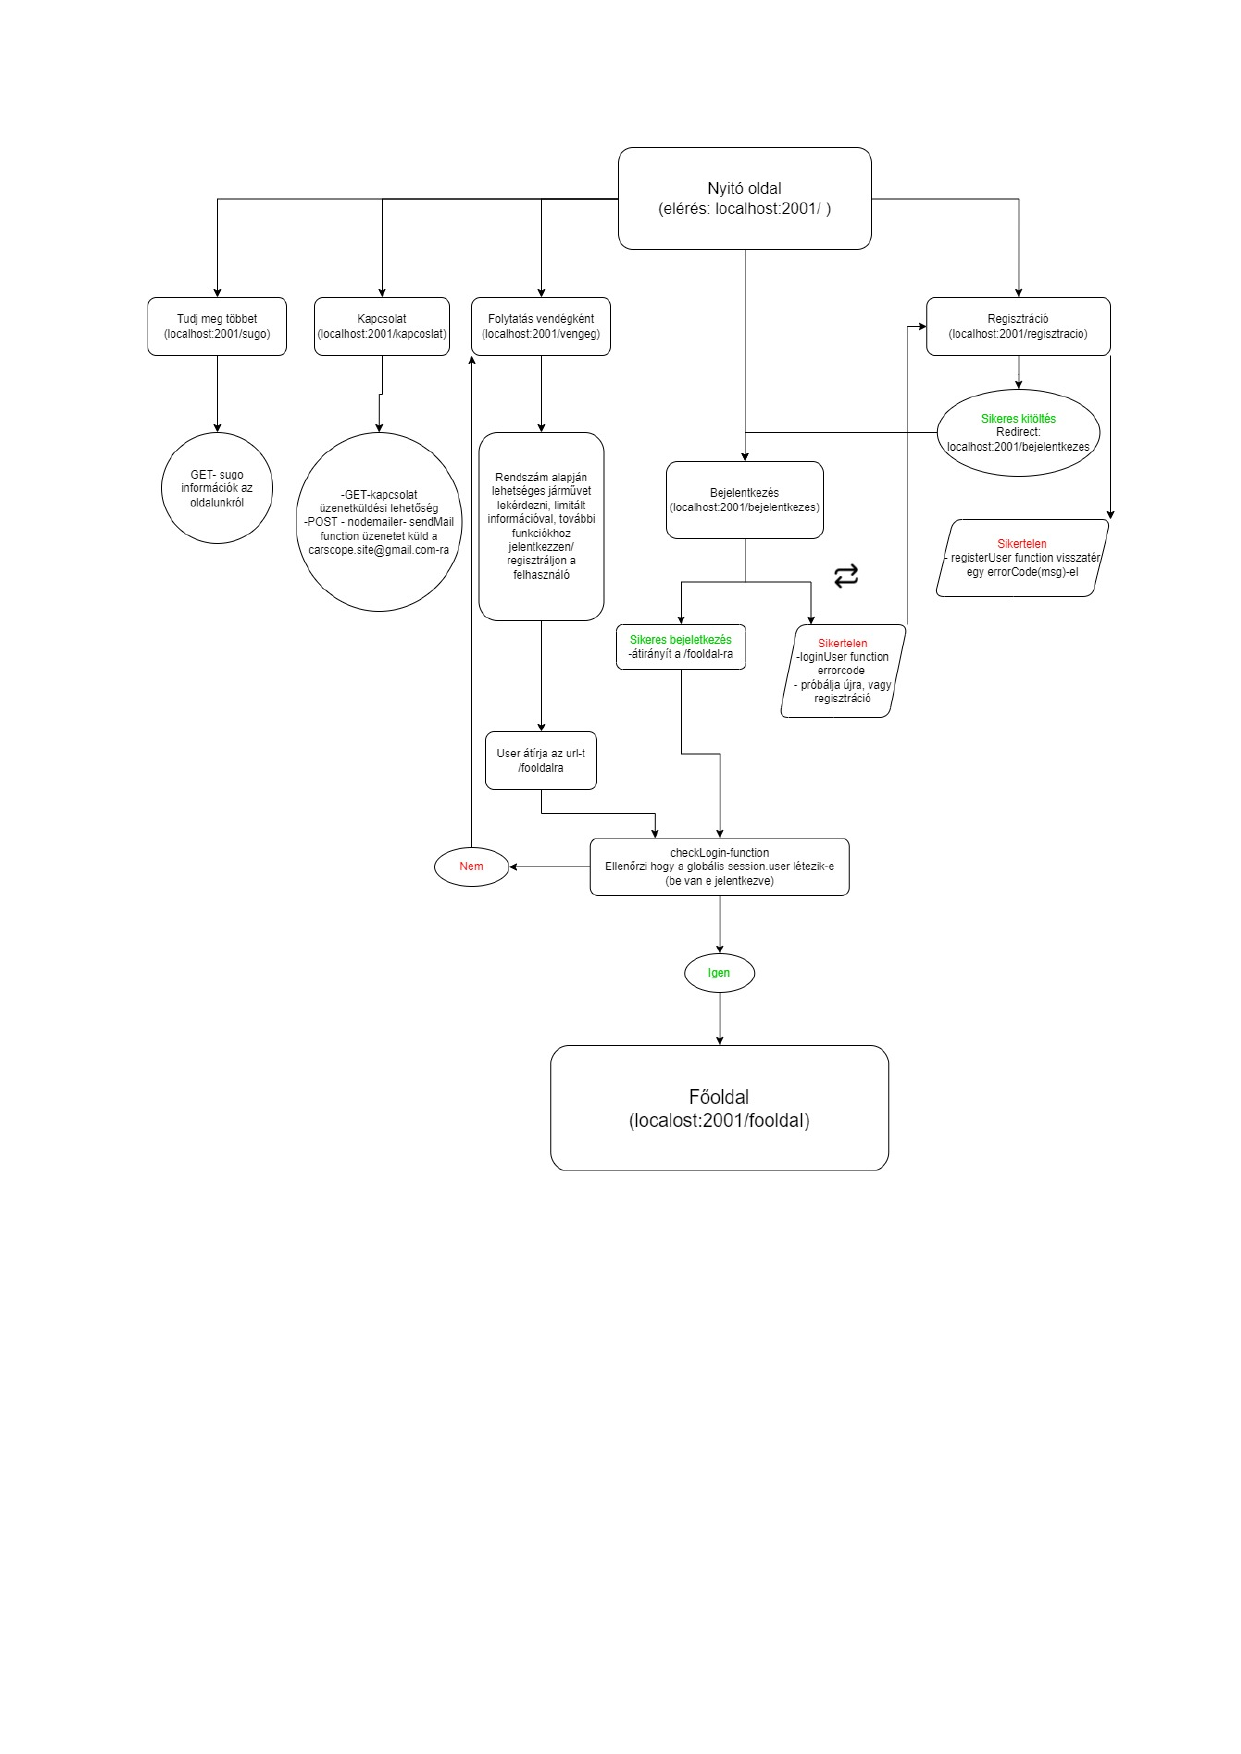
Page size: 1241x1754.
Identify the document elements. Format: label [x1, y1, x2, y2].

picture [147, 147, 1119, 1171]
